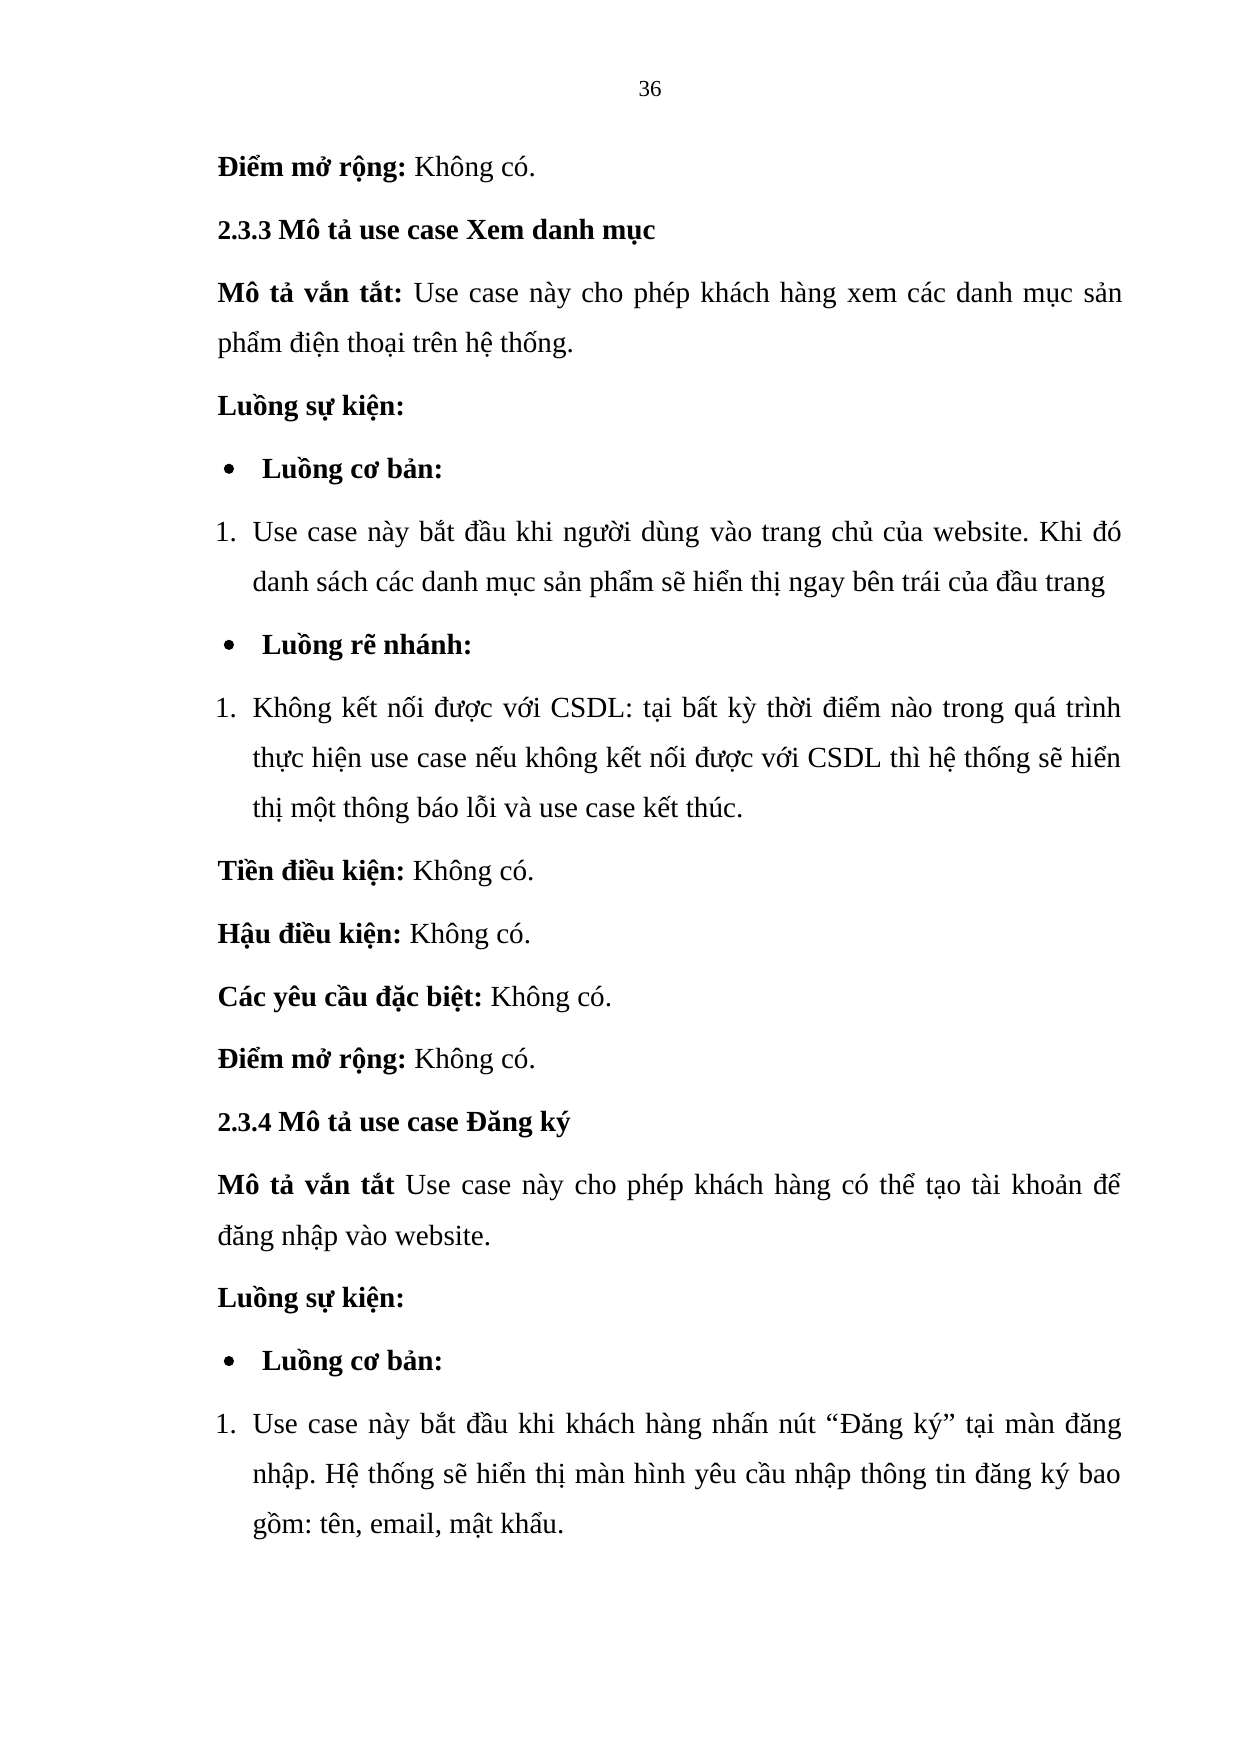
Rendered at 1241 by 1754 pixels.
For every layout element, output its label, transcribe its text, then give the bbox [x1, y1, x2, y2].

list Use case này bắt đầu khi khách hàng nhấn nút “Đăng ký” tại màn đăng nhập. Hệ thống sẽ hiển thị màn hình yêu cầu nhập thông tin đăng ký bao gồm: tên, email, mật khẩu. [215, 1406, 1122, 1540]
text Hậu điều kiện: Không có. [217, 916, 1122, 949]
text Điểm mở rộng: Không có. [217, 1042, 1122, 1075]
list Không kết nối được với CSDL: tại bất kỳ thời điểm nào trong quá trình thực hiện use case nếu không kết nối được với CSDL thì hệ thống sẽ hiển thị một thông báo lỗi và use case kết thúc. [215, 690, 1122, 824]
list Luồng rẽ nhánh: [224, 627, 1122, 661]
text Tiền điều kiện: Không có. [217, 853, 1122, 887]
text Điểm mở rộng: Không có. [217, 149, 1122, 183]
text Mô tả vắn tắt Use case này cho phép khách hàng có thể tạo tài khoản để đăng nhập vào website. [217, 1167, 1122, 1251]
list Luồng cơ bản: [224, 451, 1122, 484]
text Các yêu cầu đặc biệt: Không có. [217, 979, 1122, 1012]
list Use case này bắt đầu khi người dùng vào trang chủ của website. Khi đó danh sách các danh mục sản phẩm sẽ hiển thị ngay bên trái của đầu trang [215, 514, 1122, 598]
text Mô tả vắn tắt: Use case này cho phép khách hàng xem các danh mục sản phẩm điện thoại trên hệ thống. [217, 275, 1122, 359]
text Luồng sự kiện: [217, 388, 1122, 422]
subtitle Mô tả use case Xem danh mục [217, 212, 1122, 246]
list Luồng cơ bản: [224, 1343, 1122, 1377]
text Luồng sự kiện: [217, 1280, 1122, 1314]
subtitle Mô tả use case Đăng ký [217, 1104, 1122, 1138]
